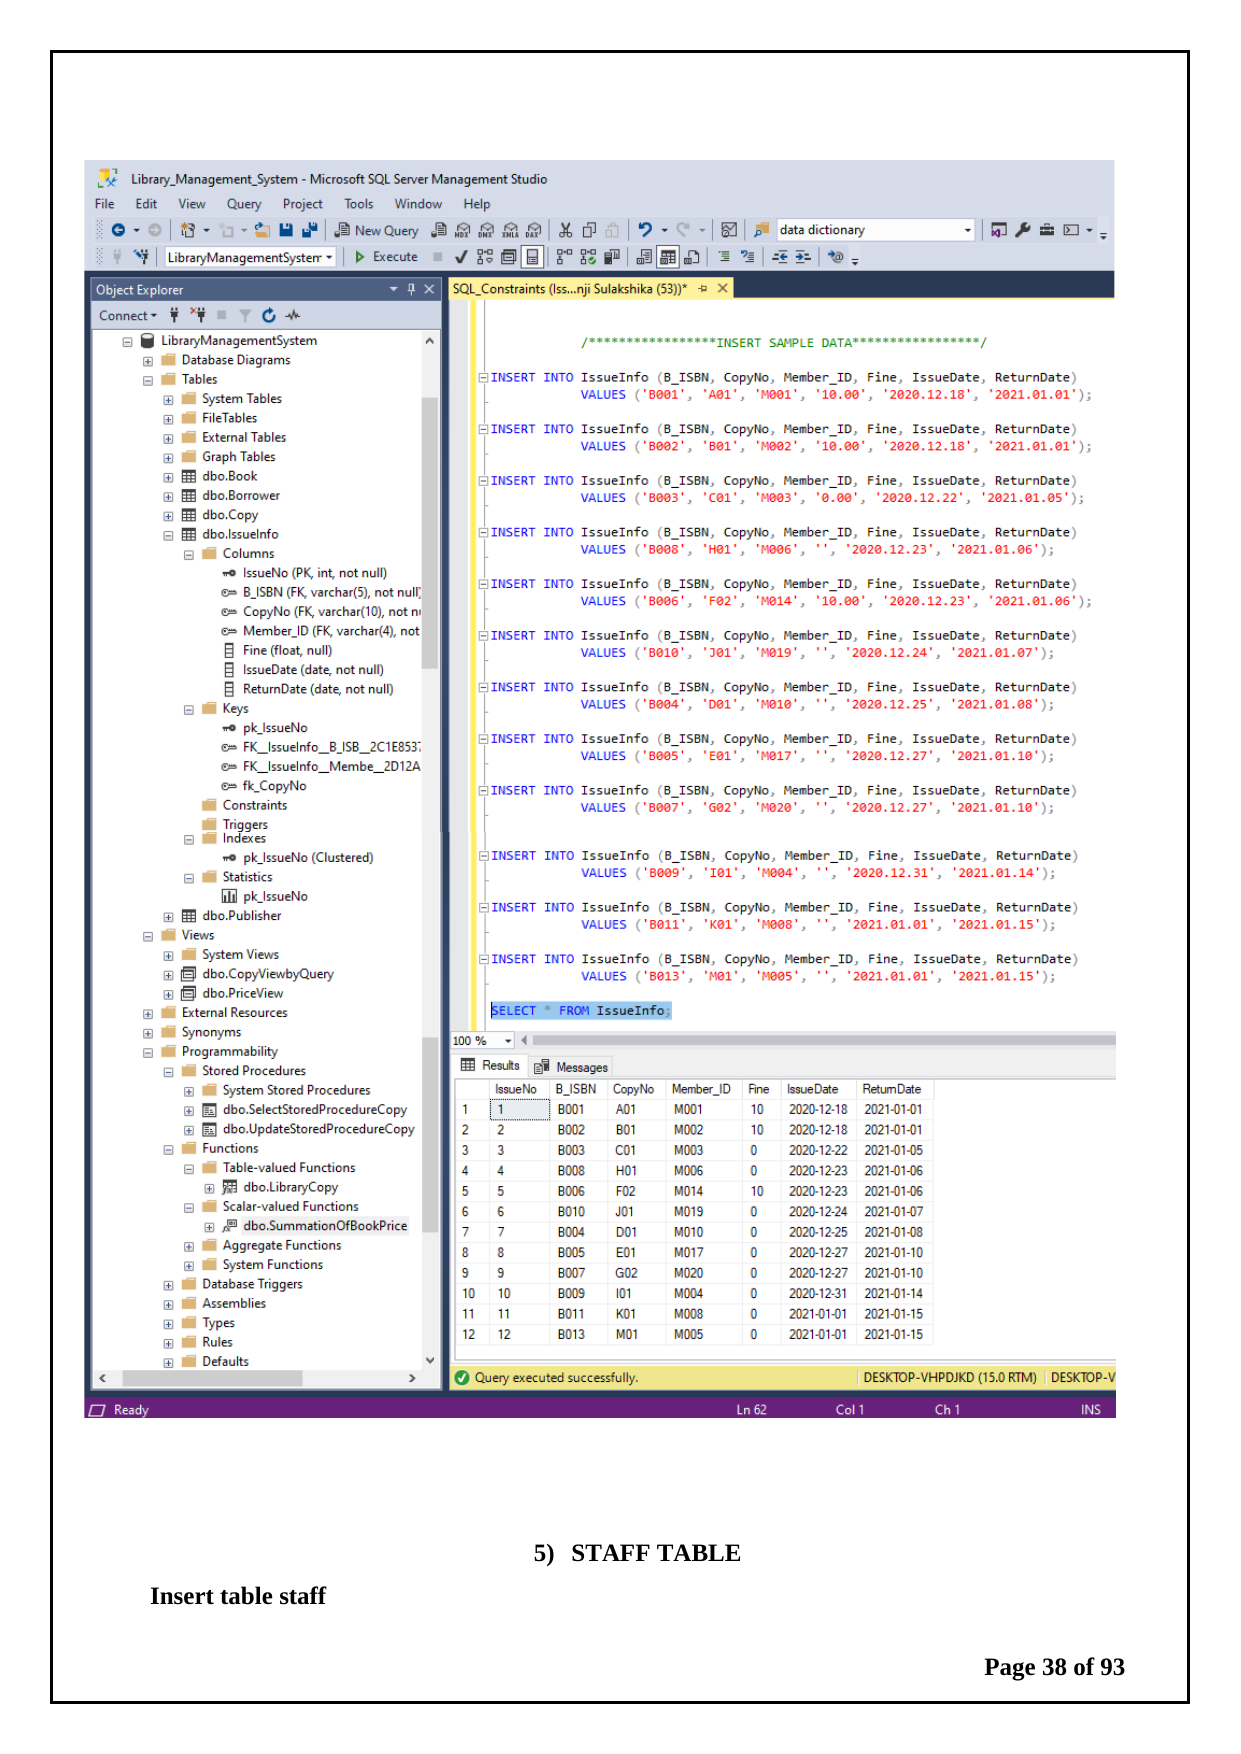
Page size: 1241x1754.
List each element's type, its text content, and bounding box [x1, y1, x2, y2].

text Insert table staff [150, 1581, 1125, 1610]
subtitle STAFF TABLE [150, 1538, 1125, 1567]
picture [84, 160, 1116, 1418]
